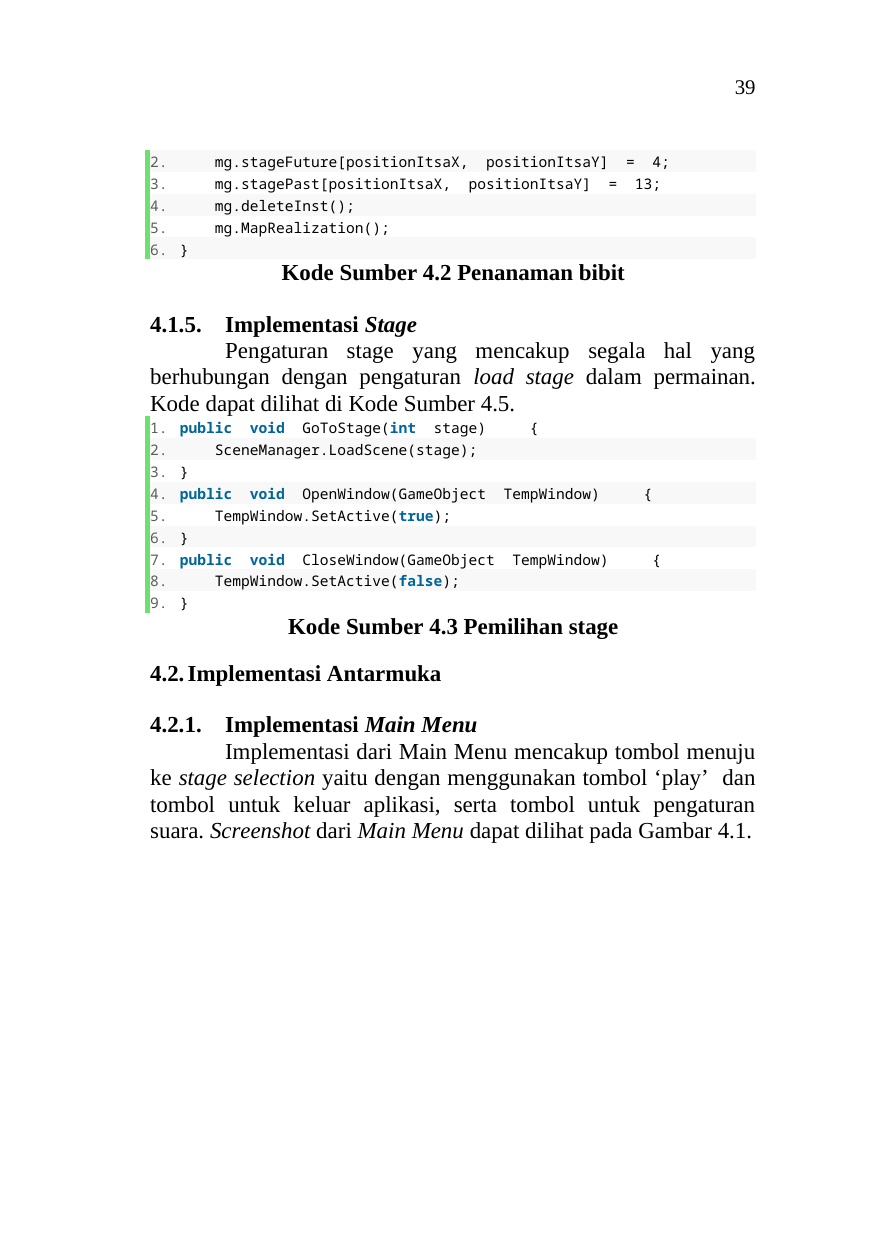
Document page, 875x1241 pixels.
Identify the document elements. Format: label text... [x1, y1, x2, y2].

list public void CloseWindow(GameObject TempWindow) { [150, 547, 756, 569]
list } [150, 460, 756, 482]
subtitle Implementasi Stage [150, 311, 756, 337]
list } [150, 591, 756, 613]
text Implementasi dari Main Menu mencakup tombol menuju ke stage selection yaitu dengan menggunakan tombol ‘play’ dan tombol untuk keluar aplikasi, serta tombol untuk pengaturan suara. Screenshot dari Main Menu dapat dilihat pada Gambar 4.1. [150, 738, 756, 843]
list } [150, 526, 756, 547]
subtitle Implementasi Main Menu [150, 712, 756, 738]
list } [150, 237, 756, 259]
list TempWindow.SetActive(false); [150, 569, 756, 591]
list mg.deleteInst(); [150, 194, 756, 216]
list mg.stagePast[positionItsaX, positionItsaY] = 13; [150, 172, 756, 194]
list public void GoToStage(int stage) { [150, 416, 756, 438]
list mg.stageFuture[positionItsaX, positionItsaY] = 4; [150, 150, 756, 172]
list TempWindow.SetActive(true); [150, 504, 756, 526]
list SceneManager.LoadScene(stage); [150, 438, 756, 460]
list mg.MapRealization(); [150, 216, 756, 237]
text Pengaturan stage yang mencakup segala hal yang berhubungan dengan pengaturan load stage dalam permainan. Kode dapat dilihat di Kode Sumber 4.5. [150, 337, 756, 416]
list public void OpenWindow(GameObject TempWindow) { [150, 482, 756, 504]
subtitle Implementasi Antarmuka [150, 660, 756, 687]
